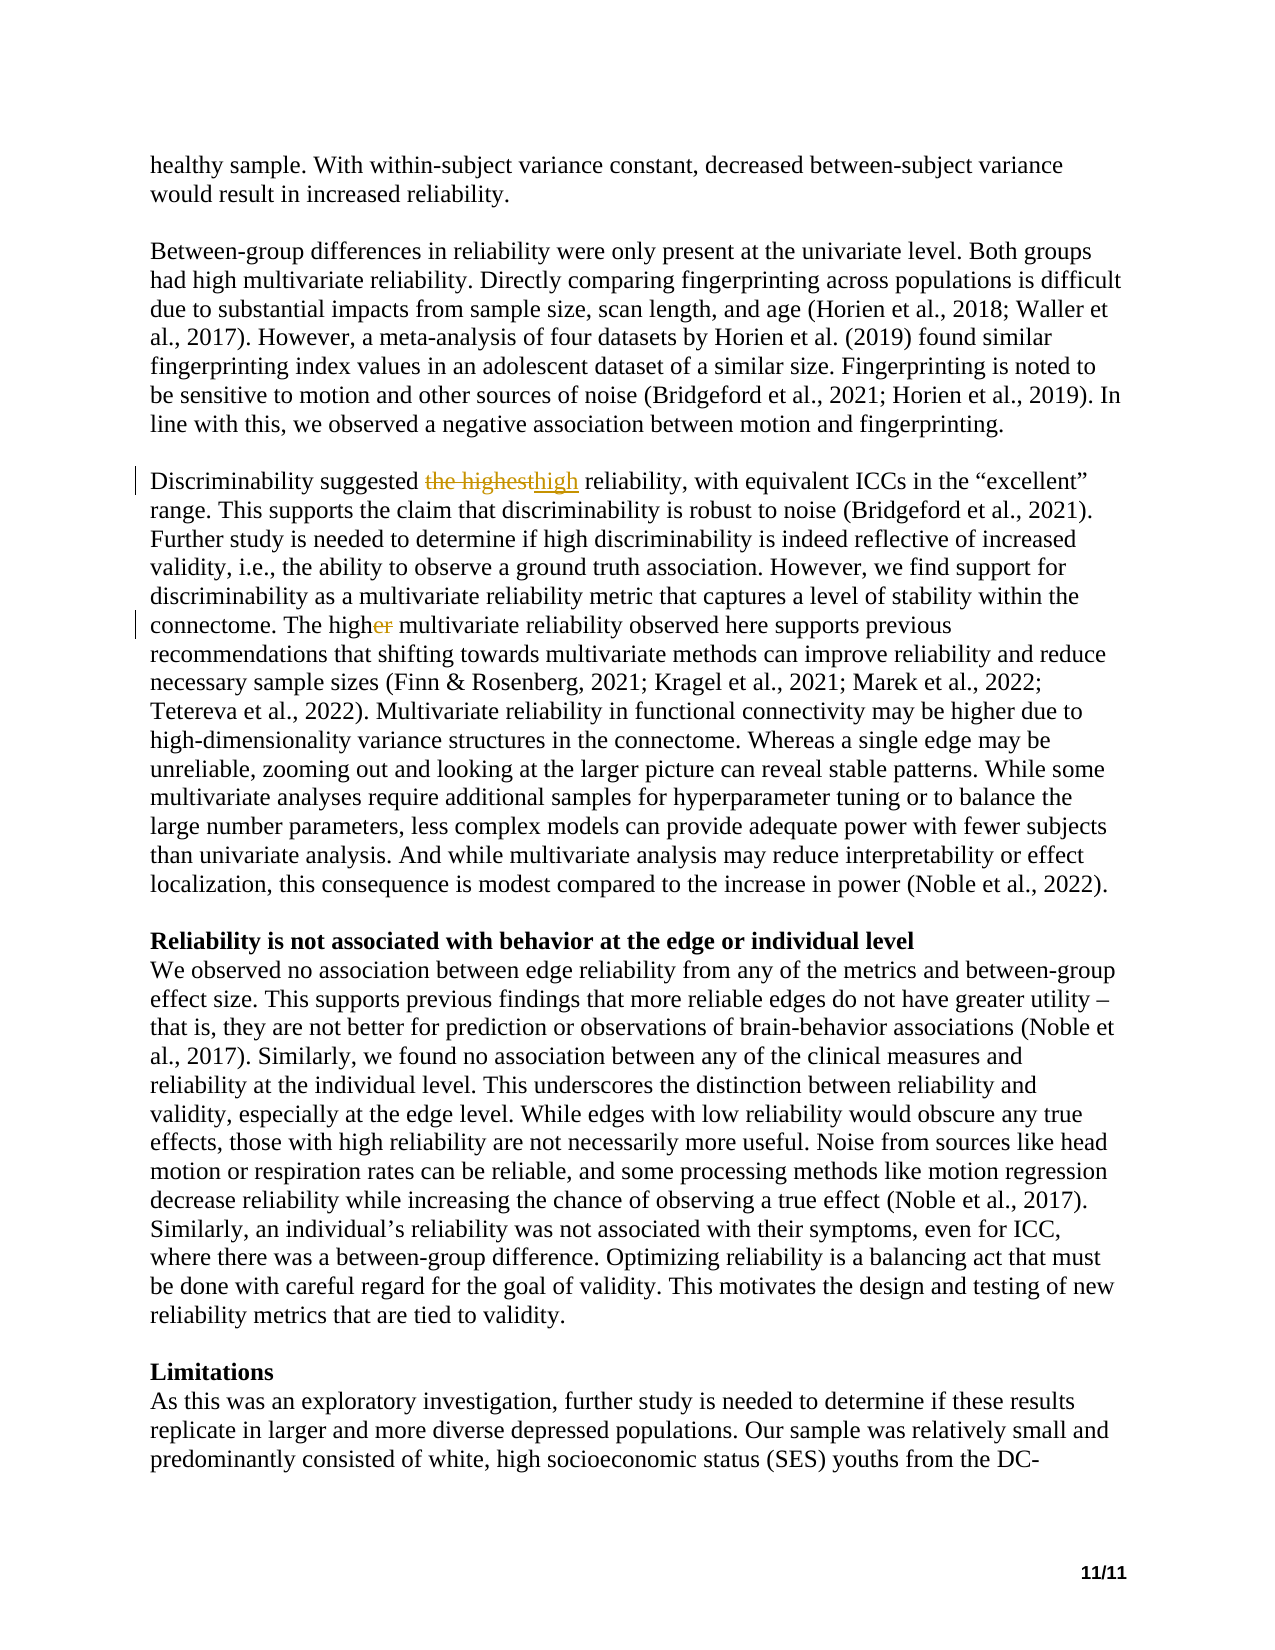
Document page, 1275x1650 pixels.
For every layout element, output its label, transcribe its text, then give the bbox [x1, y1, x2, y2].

text Between-group differences in reliability were only present at the univariate level. Both groups had high multivariate reliability. Directly comparing fingerprinting across populations is difficult due to substantial impacts from sample size, scan length, and age (Horien et al., 2018; Waller et al., 2017). However, a meta-analysis of four datasets by Horien et al. (2019) found similar fingerprinting index values in an adolescent dataset of a similar size. Fingerprinting is noted to be sensitive to motion and other sources of noise (Bridgeford et al., 2021; Horien et al., 2019). In line with this, we observed a negative association between motion and fingerprinting. [150, 236, 1125, 437]
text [150, 1386, 1125, 1472]
text Reliability is not associated with behavior at the edge or individual level [150, 926, 1125, 955]
text Discriminability suggested reliability, with equivalent ICCs in the “excellent” range. This supports the claim that discriminability is robust to noise (Bridgeford et al., 2021). Further study is needed to determine if high discriminability is indeed reflective of increased validity, i.e., the ability to observe a ground truth association. However, we find support for discriminability as a multivariate reliability metric that captures a level of stability within the connectome. The high multivariate reliability observed here supports previous recommendations that shifting towards multivariate methods can improve reliability and reduce necessary sample sizes (Finn & Rosenberg, 2021; Kragel et al., 2021; Marek et al., 2022; Tetereva et al., 2022). Multivariate reliability in functional connectivity may be higher due to high-dimensionality variance structures in the connectome. Whereas a single edge may be unreliable, zooming out and looking at the larger picture can reveal stable patterns. While some multivariate analyses require additional samples for hyperparameter tuning or to balance the large number parameters, less complex models can provide adequate power with fewer subjects than univariate analysis. And while multivariate analysis may reduce interpretability or effect localization, this consequence is modest compared to the increase in power (Noble et al., 2022). [150, 466, 1125, 897]
text We observed no association between edge reliability from any of the metrics and between-group effect size. This supports previous findings that more reliable edges do not have greater utility – that is, they are not better for prediction or observations of brain-behavior associations (Noble et al., 2017). Similarly, we found no association between any of the clinical measures and reliability at the individual level. This underscores the distinction between reliability and validity, especially at the edge level. While edges with low reliability would obscure any true effects, those with high reliability are not necessarily more useful. Noise from sources like head motion or respiration rates can be reliable, and some processing methods like motion regression decrease reliability while increasing the chance of observing a true effect (Noble et al., 2017). Similarly, an individual’s reliability was not associated with their symptoms, even for ICC, where there was a between-group difference. Optimizing reliability is a balancing act that must be done with careful regard for the goal of validity. This motivates the design and testing of new reliability metrics that are tied to validity. [150, 955, 1125, 1329]
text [150, 150, 1125, 207]
text Limitations [150, 1357, 1125, 1386]
